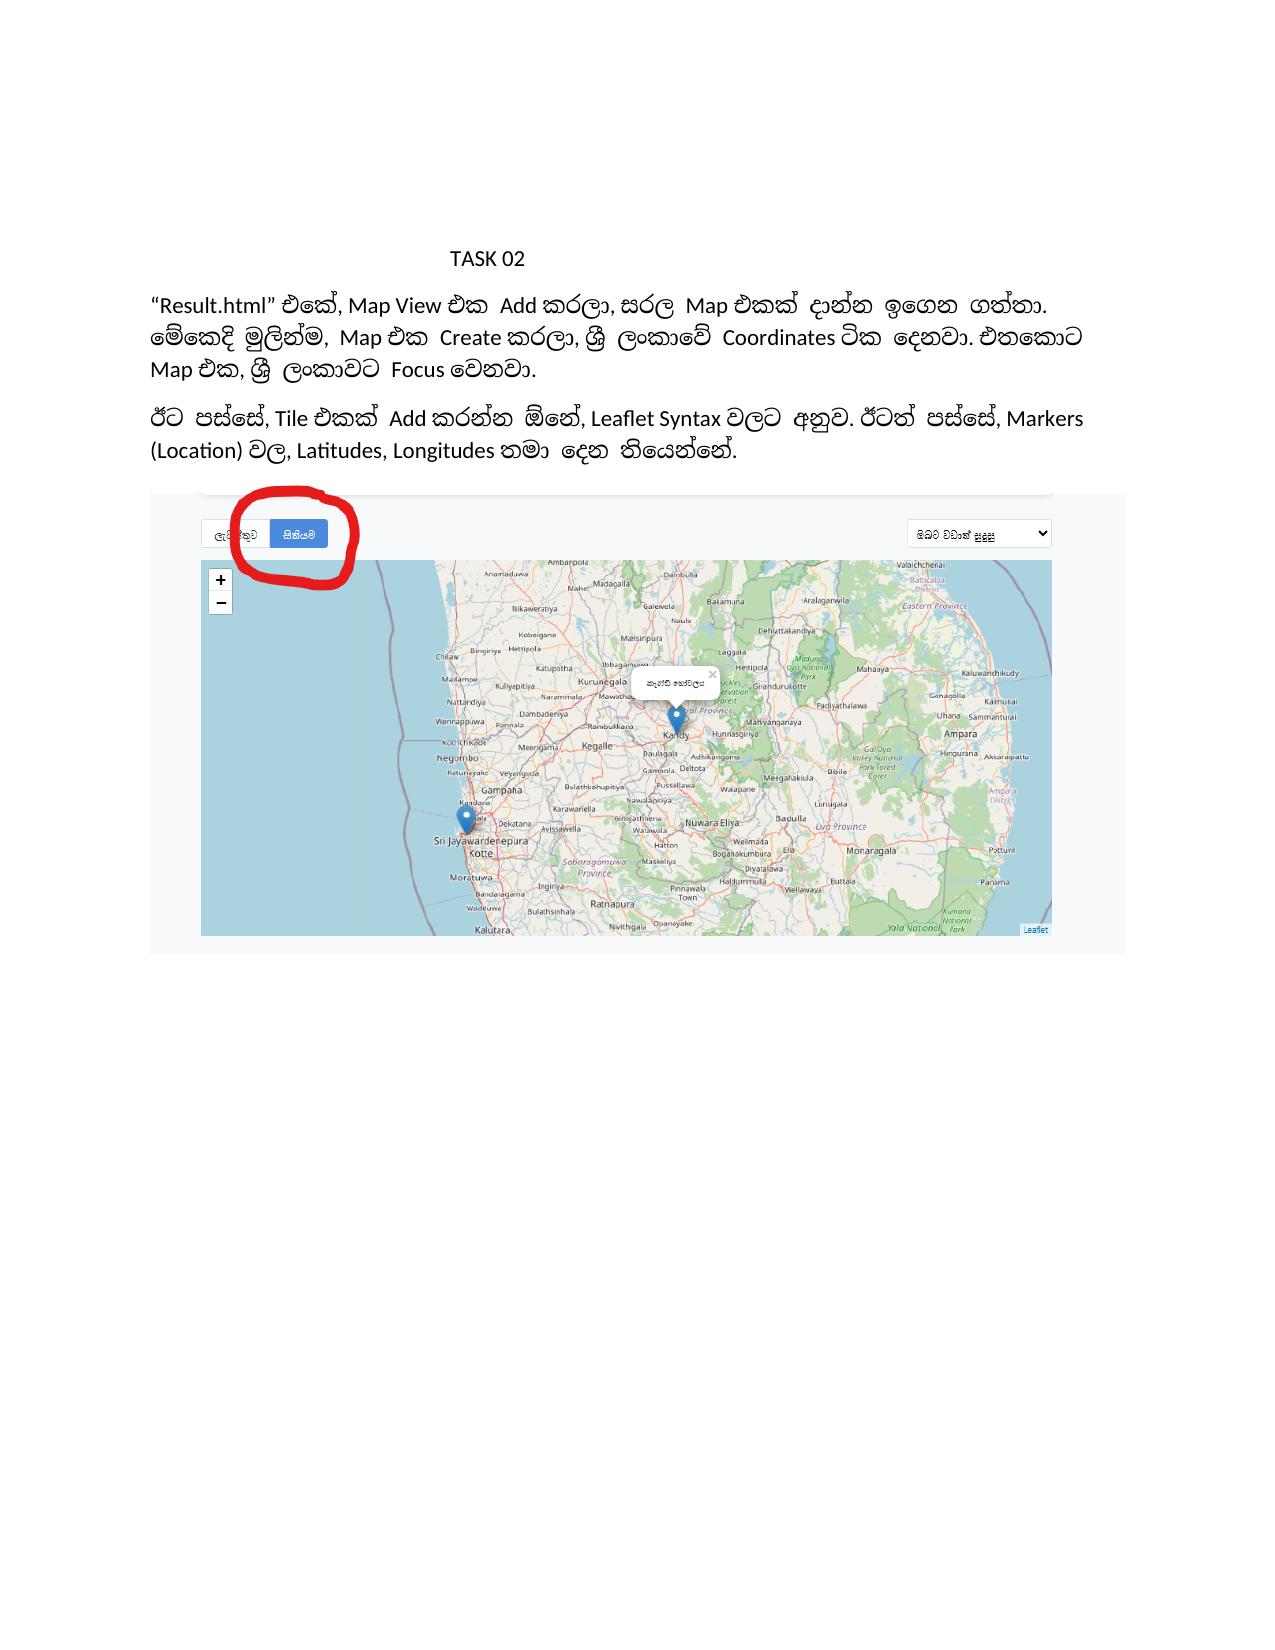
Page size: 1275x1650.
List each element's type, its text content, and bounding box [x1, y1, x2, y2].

text “Result.html” එකේ, Map View එක Add කරලා, සරල Map එකක් දාන්න ඉගෙන ගත්තා. මේකෙදි මුලින්ම, Map එක Create කරලා, ශ්‍රී ලංකාවේ Coordinates ටික දෙනවා. එතකොට Map එක, ශ්‍රී ලංකාවට Focus වෙනවා. [150, 291, 1125, 385]
picture [150, 485, 1125, 954]
text TASK 02 [150, 244, 1125, 272]
text ඊට පස්සේ, Tile එකක් Add කරන්න ඕනේ, Leaflet Syntax වලට අනුව. ඊටත් පස්සේ, Markers (Location) වල, Latitudes, Longitudes තමා දෙන තියෙන්නේ. [150, 404, 1125, 466]
